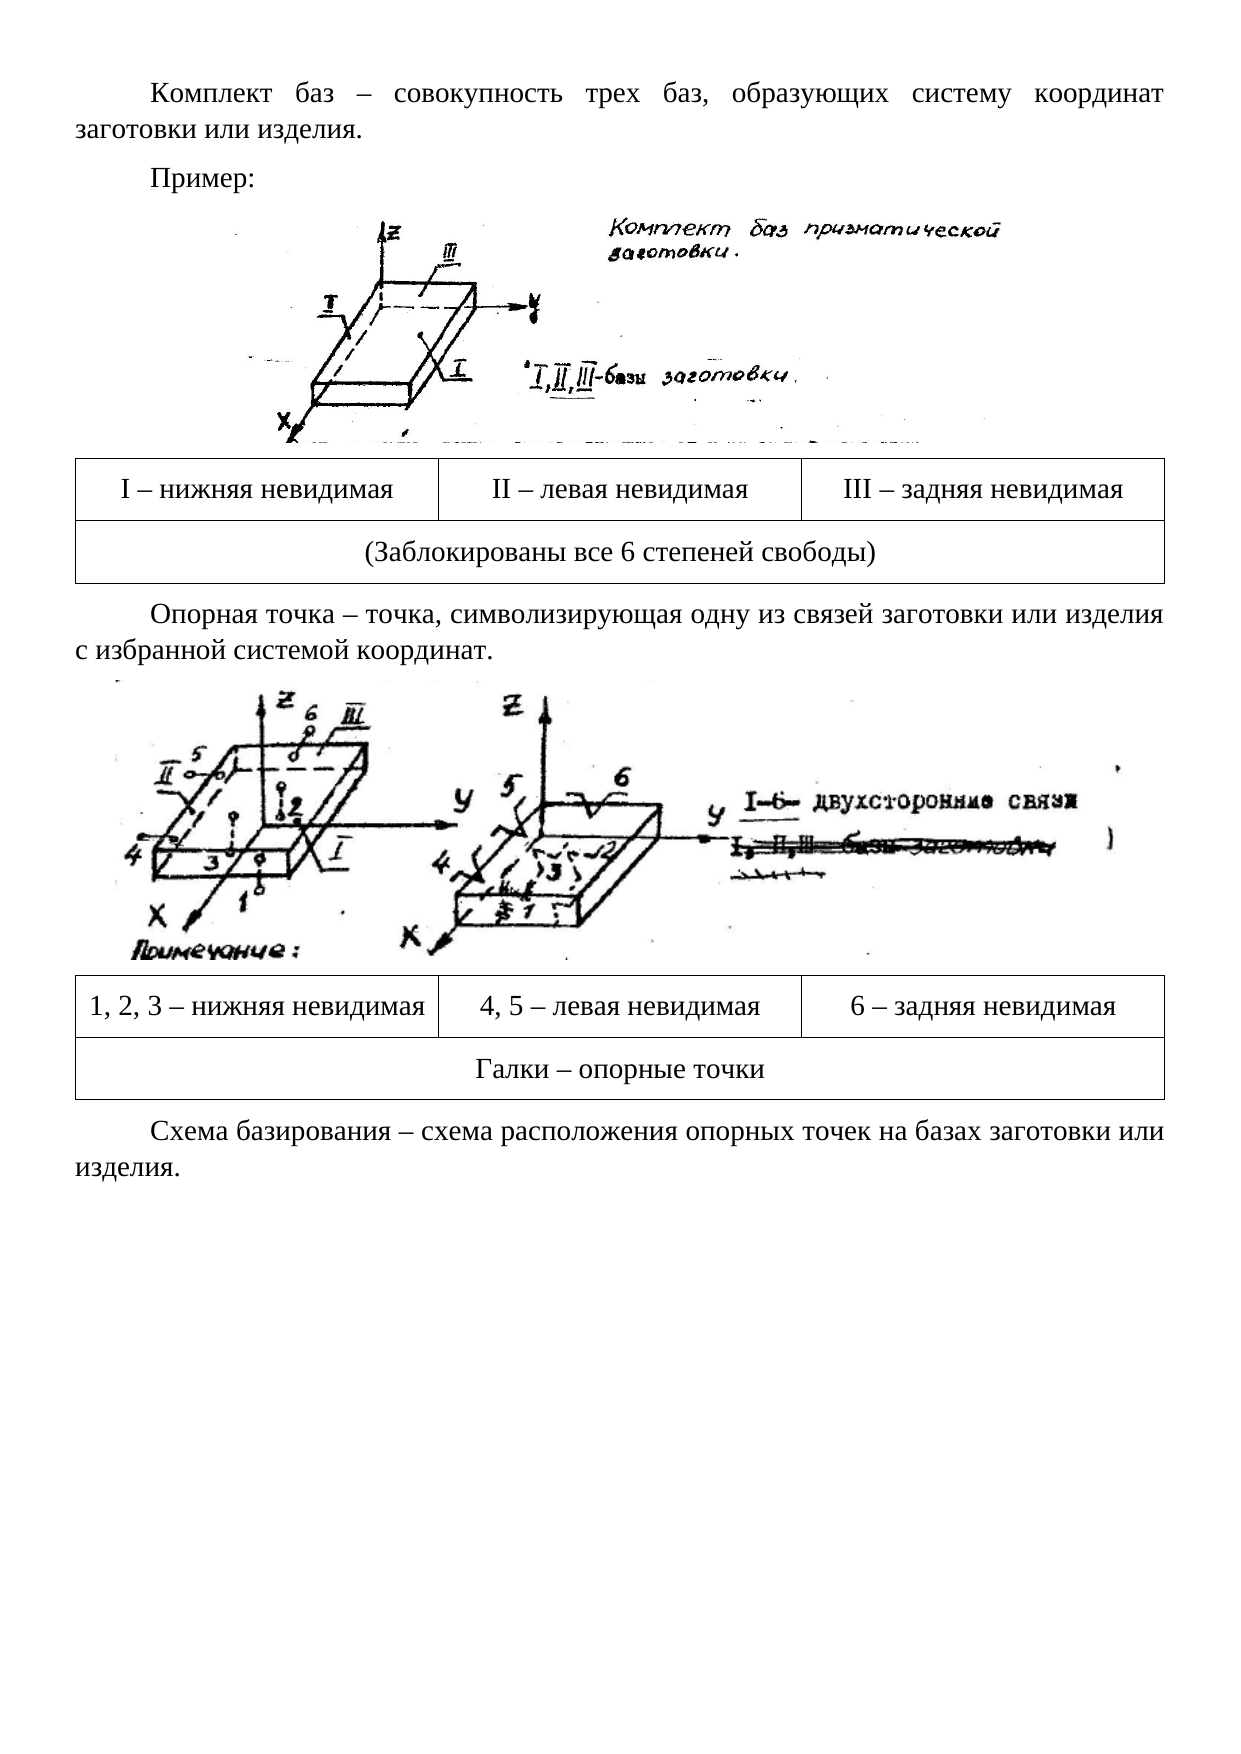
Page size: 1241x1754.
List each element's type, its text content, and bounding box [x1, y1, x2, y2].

text Пример: [75, 160, 1165, 193]
table_header III – задняя невидимая [802, 459, 1164, 520]
text Опорная точка – точка, символизирующая одну из связей заготовки или изделия с избранной системой координат. [75, 596, 1165, 666]
table_header 4, 5 – левая невидимая [439, 976, 801, 1037]
table_header 1, 2, 3 – нижняя невидимая [76, 976, 438, 1037]
table_cell Галки – опорные точки [76, 1038, 1164, 1099]
table_header 6 – задняя невидимая [802, 976, 1164, 1037]
table_header II – левая невидимая [439, 459, 801, 520]
table_header I – нижняя невидимая [76, 459, 438, 520]
picture [115, 680, 1125, 960]
picture [234, 208, 1006, 443]
text Схема базирования – схема расположения опорных точек на базах заготовки или изделия. [75, 1113, 1165, 1183]
table_cell (Заблокированы все 6 степеней свободы) [76, 521, 1164, 582]
text Комплект баз – совокупность трех баз, образующих систему координат заготовки или изделия. [75, 75, 1165, 145]
